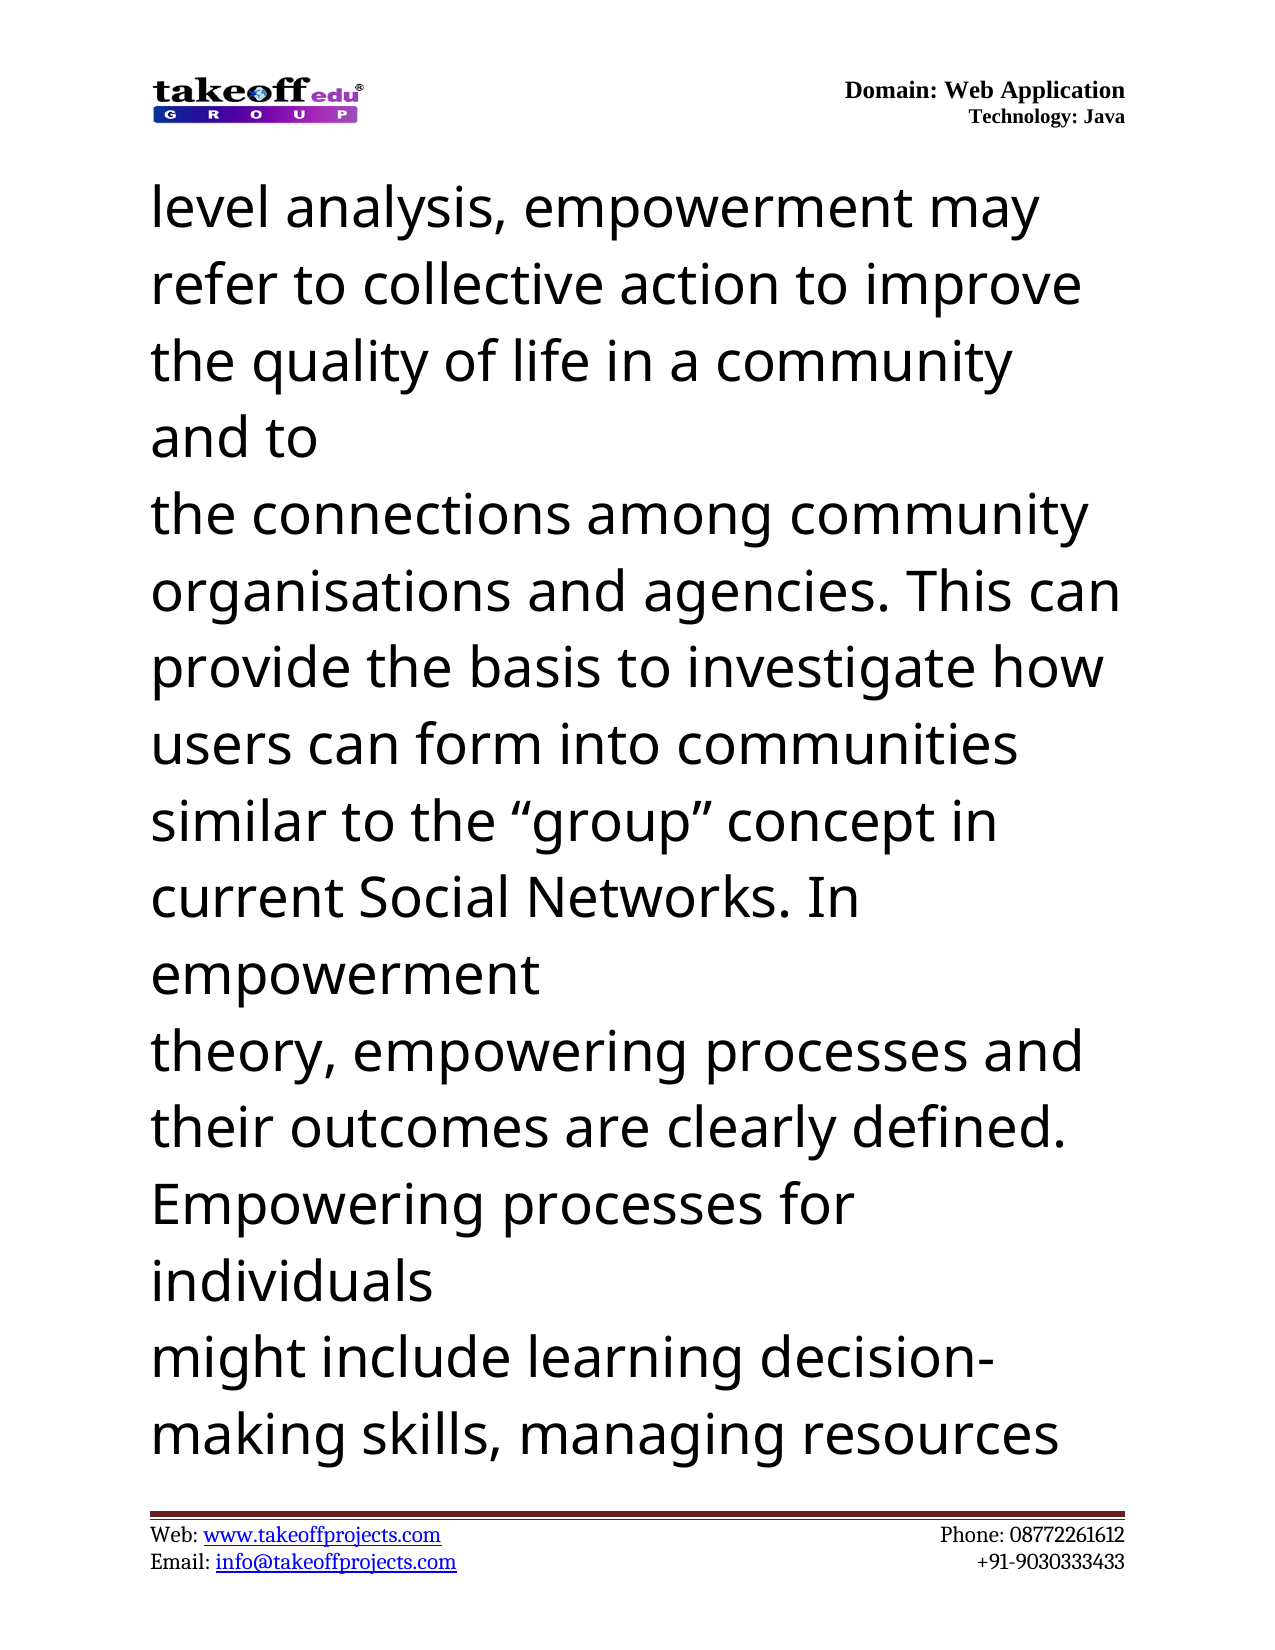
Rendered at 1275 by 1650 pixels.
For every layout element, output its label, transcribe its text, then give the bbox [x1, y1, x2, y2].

text the connections among community organisations and agencies. This can provide the basis to investigate how [150, 474, 1125, 704]
text level analysis, empowerment may refer to collective action to improve the quality of life in a community and to [150, 168, 1125, 474]
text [150, 1318, 1125, 1471]
picture [150, 75, 366, 129]
text theory, empowering processes and their outcomes are clearly defined. Empowering processes for individuals [150, 1011, 1125, 1318]
text users can form into communities similar to the “group” concept in current Social Networks. In empowerment [150, 704, 1125, 1011]
